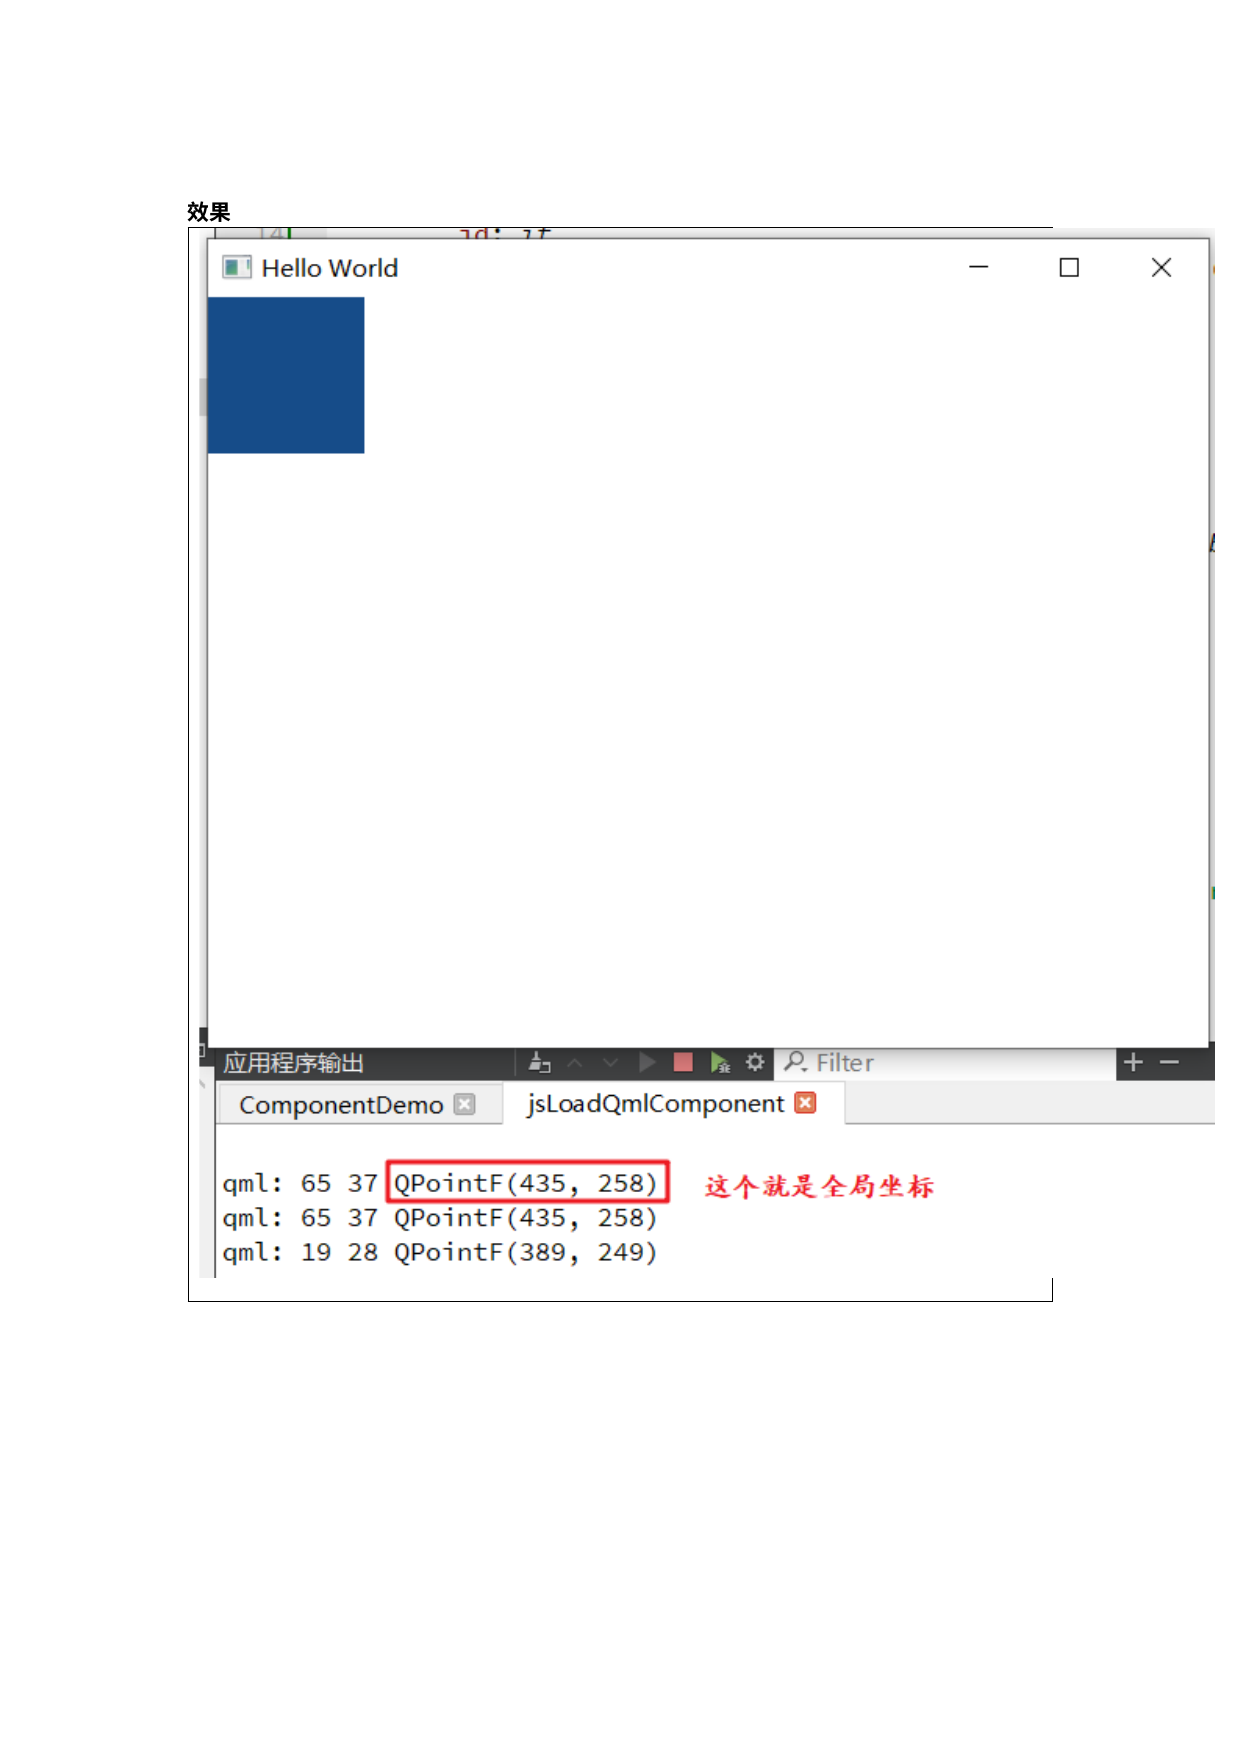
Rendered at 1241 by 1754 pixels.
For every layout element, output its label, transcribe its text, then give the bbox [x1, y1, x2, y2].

picture [199, 228, 1215, 1278]
text 效果 [187, 194, 1053, 227]
table_header [189, 228, 1052, 1301]
